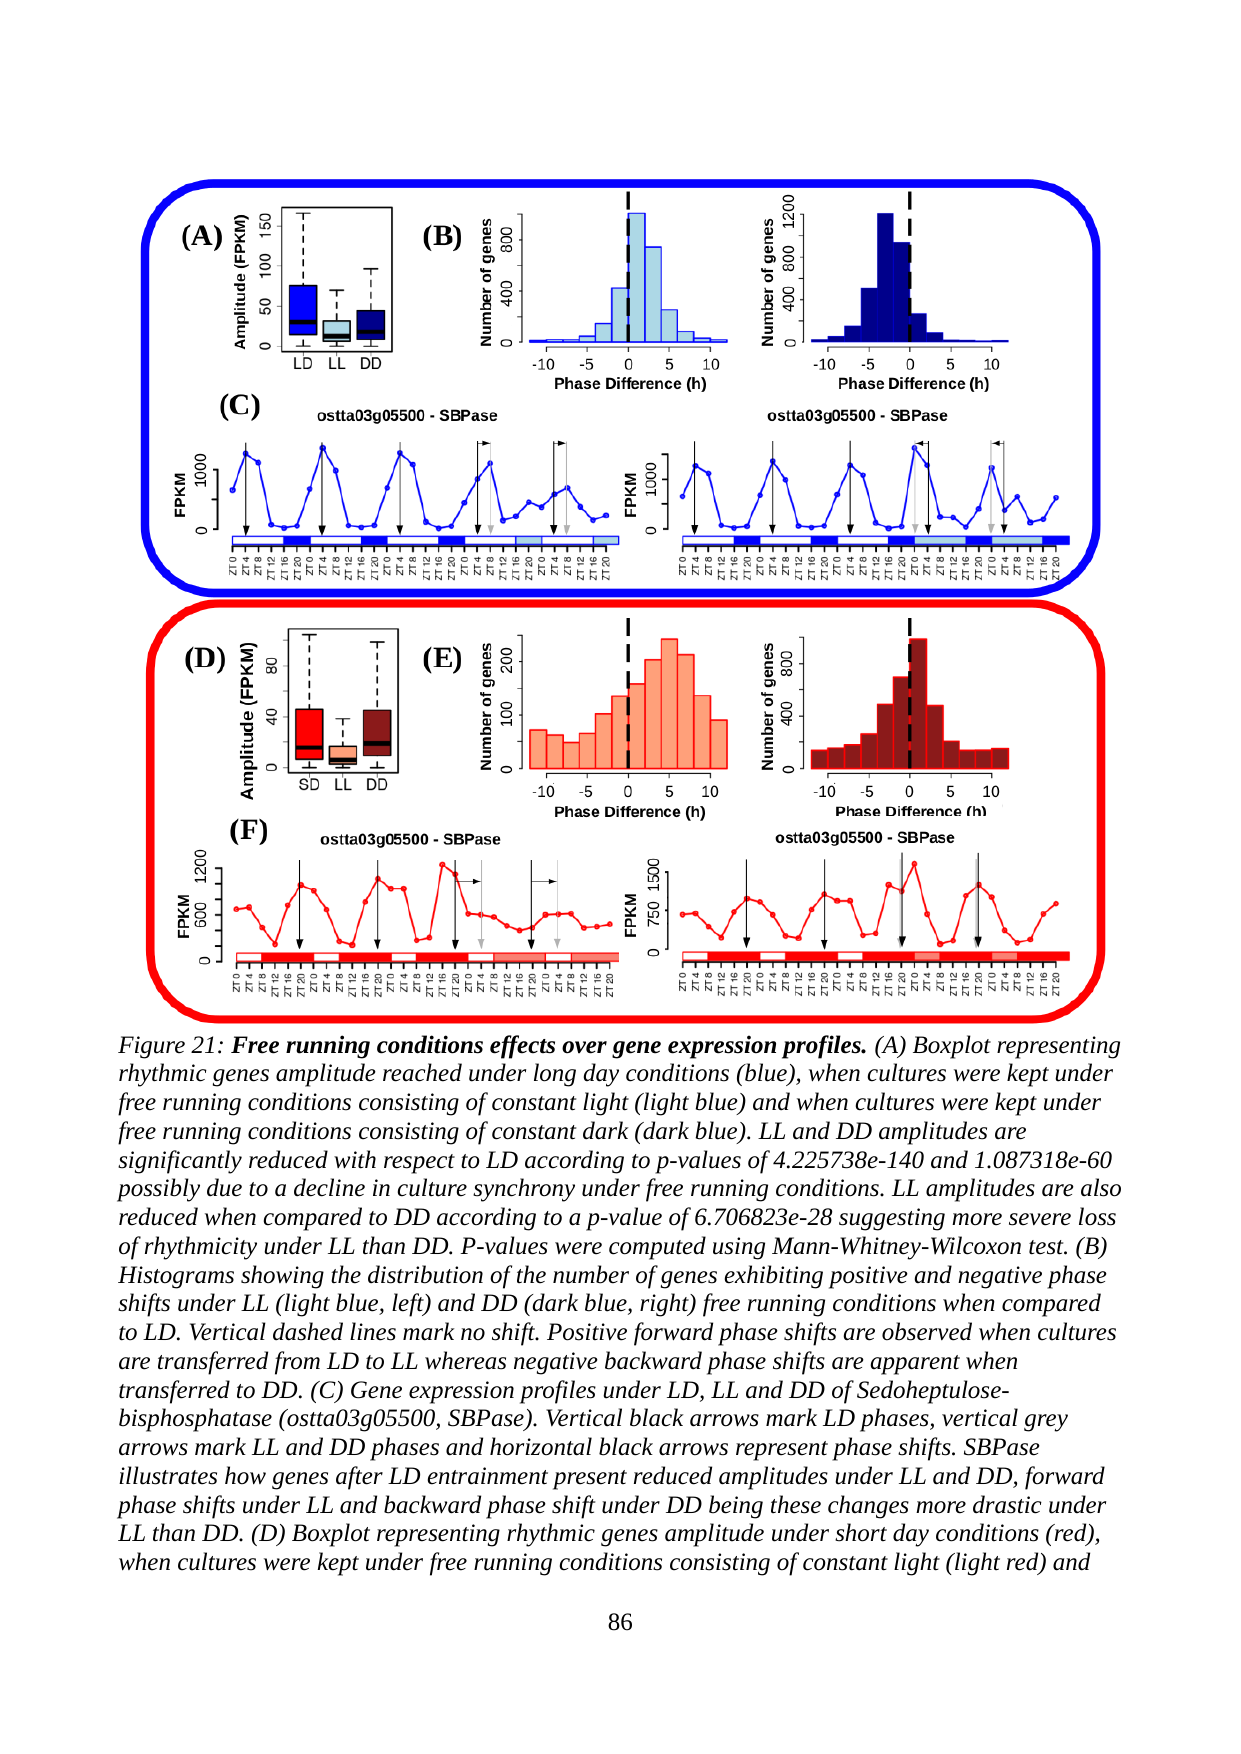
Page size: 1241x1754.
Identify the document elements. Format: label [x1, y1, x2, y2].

text [118, 1030, 1122, 1576]
picture [118, 176, 1123, 1030]
